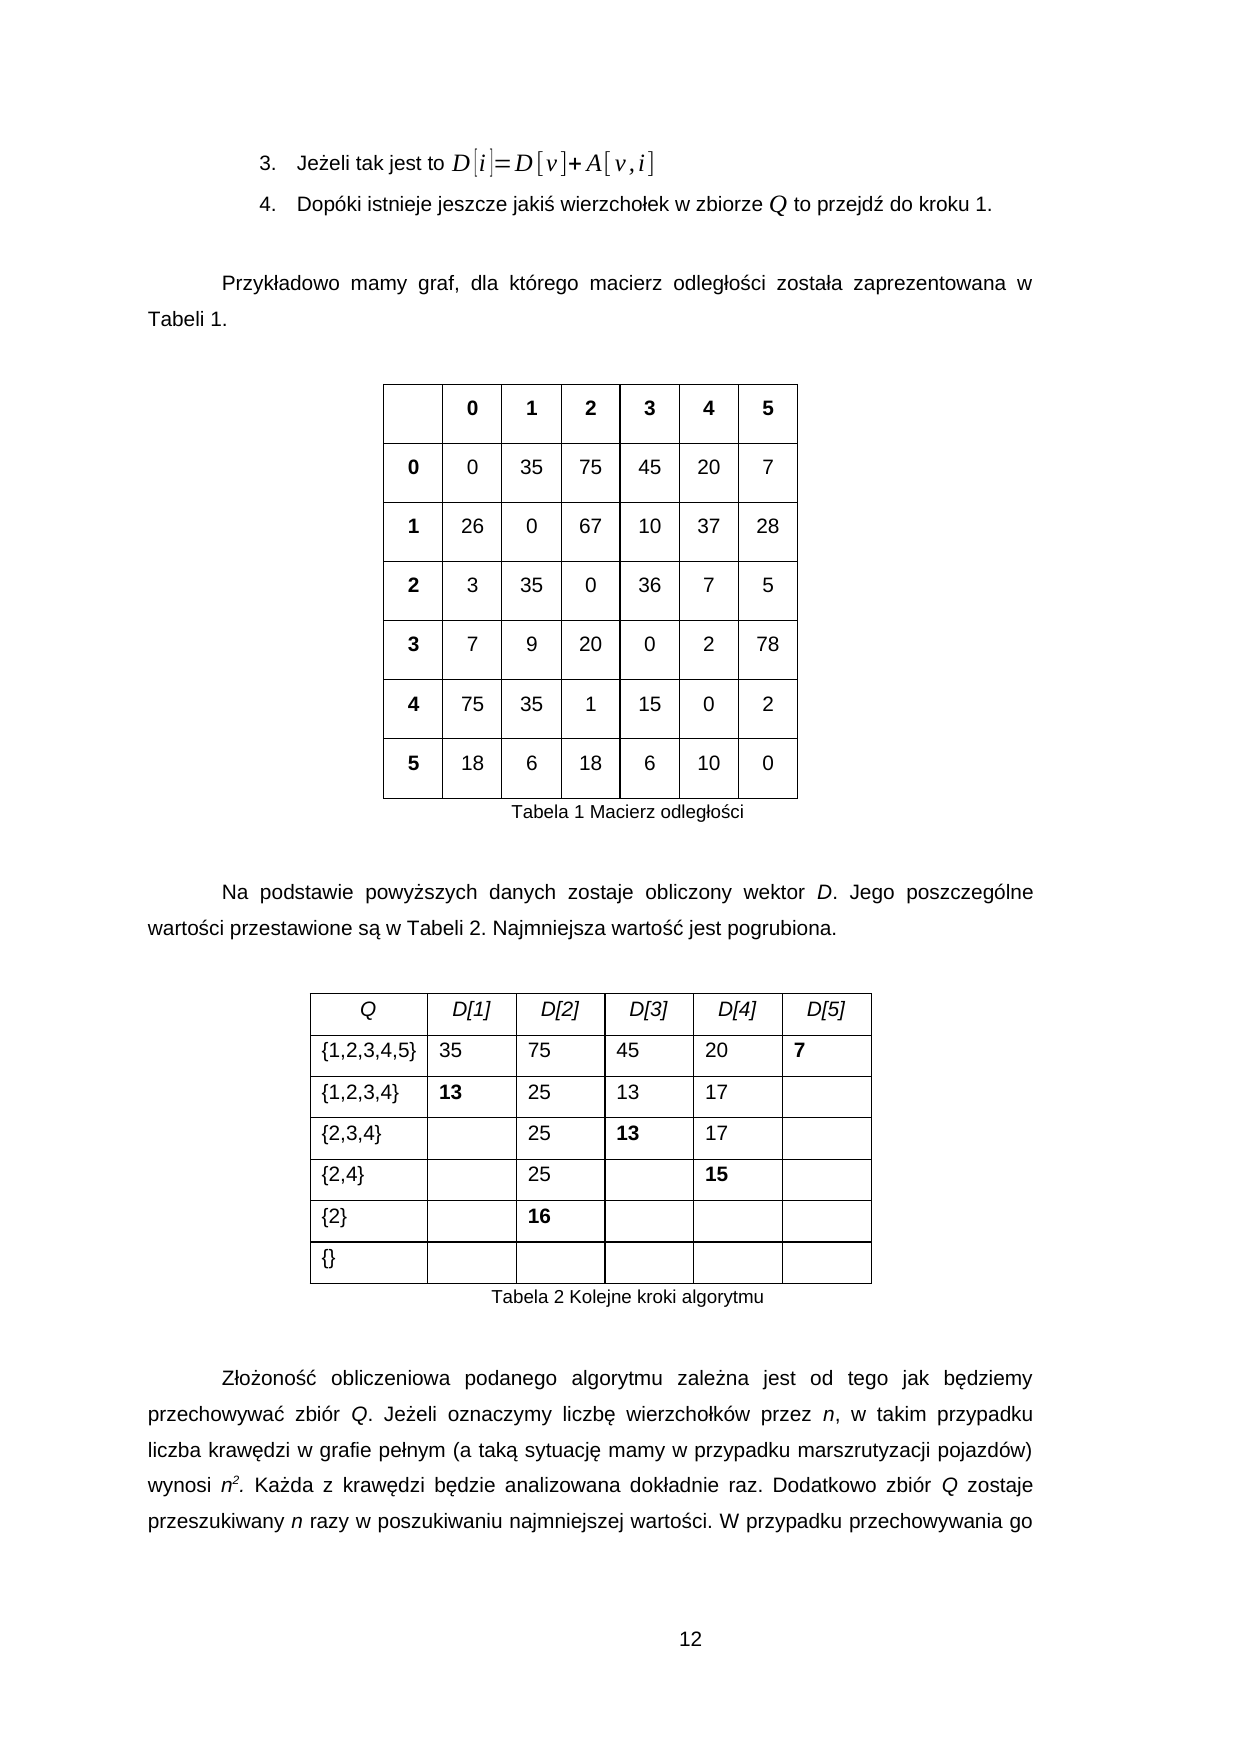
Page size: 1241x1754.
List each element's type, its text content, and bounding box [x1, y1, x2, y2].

table_header D[3] [606, 994, 693, 1034]
table_cell 75 [443, 680, 501, 738]
table_cell 7 [443, 621, 501, 679]
table_cell 18 [443, 739, 501, 797]
table_header 2 [562, 385, 619, 443]
table_cell [783, 1077, 871, 1117]
table_cell 7 [680, 562, 738, 620]
table_cell [783, 1201, 871, 1241]
table_cell 13 [606, 1077, 693, 1117]
table_cell 35 [502, 680, 561, 738]
table_cell [606, 1243, 693, 1283]
table_cell [694, 1201, 782, 1241]
table_cell {2,3,4} [311, 1118, 427, 1159]
table_cell [783, 1118, 871, 1159]
table_cell 15 [621, 680, 679, 738]
table_cell 3 [443, 562, 501, 620]
table_cell 10 [680, 739, 738, 797]
table_cell 0 [384, 444, 442, 502]
table_cell 20 [562, 621, 619, 679]
table_cell {} [311, 1243, 427, 1283]
table_header 0 [443, 385, 501, 443]
table_cell 5 [739, 562, 797, 620]
table_cell 10 [621, 503, 679, 561]
table_header Q [311, 994, 427, 1034]
text Tabela 1 Macierz odległości [148, 801, 1033, 823]
table_cell 4 [384, 680, 442, 738]
table_cell [517, 1243, 604, 1283]
table_cell 0 [502, 503, 561, 561]
table_cell 45 [606, 1036, 693, 1076]
table_cell [428, 1243, 516, 1283]
table_cell 35 [428, 1036, 516, 1076]
table_cell 5 [384, 739, 442, 797]
table_header D[4] [694, 994, 782, 1034]
table_cell [694, 1243, 782, 1283]
table_header 1 [502, 385, 561, 443]
table_cell 20 [694, 1036, 782, 1076]
table_header [384, 385, 442, 443]
table_cell [606, 1160, 693, 1200]
table_cell [428, 1201, 516, 1241]
table_cell 9 [502, 621, 561, 679]
table_cell 67 [562, 503, 619, 561]
table_cell 45 [621, 444, 679, 502]
table_cell 17 [694, 1077, 782, 1117]
table_cell 15 [694, 1160, 782, 1200]
table_cell 25 [517, 1160, 604, 1200]
table_cell [606, 1201, 693, 1241]
table_cell 6 [621, 739, 679, 797]
table_cell [428, 1118, 516, 1159]
table_cell 75 [562, 444, 619, 502]
table_cell 3 [384, 621, 442, 679]
table_cell 13 [606, 1118, 693, 1159]
table_cell 0 [562, 562, 619, 620]
table_cell 2 [680, 621, 738, 679]
table_header D[1] [428, 994, 516, 1034]
table_cell 16 [517, 1201, 604, 1241]
table_cell 7 [739, 444, 797, 502]
table_cell 0 [621, 621, 679, 679]
table_cell 26 [443, 503, 501, 561]
table_cell 0 [680, 680, 738, 738]
table_cell 75 [517, 1036, 604, 1076]
list Jeżeli tak jest to [259, 148, 1033, 178]
table_cell {1,2,3,4} [311, 1077, 427, 1117]
table_header 4 [680, 385, 738, 443]
table_cell 7 [783, 1036, 871, 1076]
table_cell 1 [562, 680, 619, 738]
table_cell 25 [517, 1077, 604, 1117]
table_cell 35 [502, 562, 561, 620]
table_cell 1 [384, 503, 442, 561]
table_cell [428, 1160, 516, 1200]
list Dopóki istnieje jeszcze jakiś wierzchołek w zbiorze to przejdź do kroku 1. [259, 190, 1033, 218]
table_header 5 [739, 385, 797, 443]
table_header D[2] [517, 994, 604, 1034]
text Przykładowo mamy graf, dla którego macierz odległości została zaprezentowana w Tabeli 1. [148, 271, 1033, 331]
table_cell 13 [428, 1077, 516, 1117]
table_cell 35 [502, 444, 561, 502]
table_cell {1,2,3,4,5} [311, 1036, 427, 1076]
table_cell 20 [680, 444, 738, 502]
table_cell 2 [739, 680, 797, 738]
table_cell 78 [739, 621, 797, 679]
table_header 3 [621, 385, 679, 443]
table_header D[5] [783, 994, 871, 1034]
table_cell 25 [517, 1118, 604, 1159]
table_cell 17 [694, 1118, 782, 1159]
table_cell {2,4} [311, 1160, 427, 1200]
table_cell 36 [621, 562, 679, 620]
table_cell 0 [739, 739, 797, 797]
table_cell [783, 1160, 871, 1200]
table_cell [783, 1243, 871, 1283]
table_cell 6 [502, 739, 561, 797]
text Tabela 2 Kolejne kroki algorytmu [148, 1286, 1033, 1308]
table_cell 18 [562, 739, 619, 797]
table_cell 2 [384, 562, 442, 620]
table_cell 28 [739, 503, 797, 561]
table_cell 0 [443, 444, 501, 502]
text Na podstawie powyższych danych zostaje obliczony wektor D. Jego poszczególne wartości przestawione są w Tabeli 2. Najmniejsza wartość jest pogrubiona. [148, 880, 1033, 940]
table_cell 37 [680, 503, 738, 561]
table_cell {2} [311, 1201, 427, 1241]
